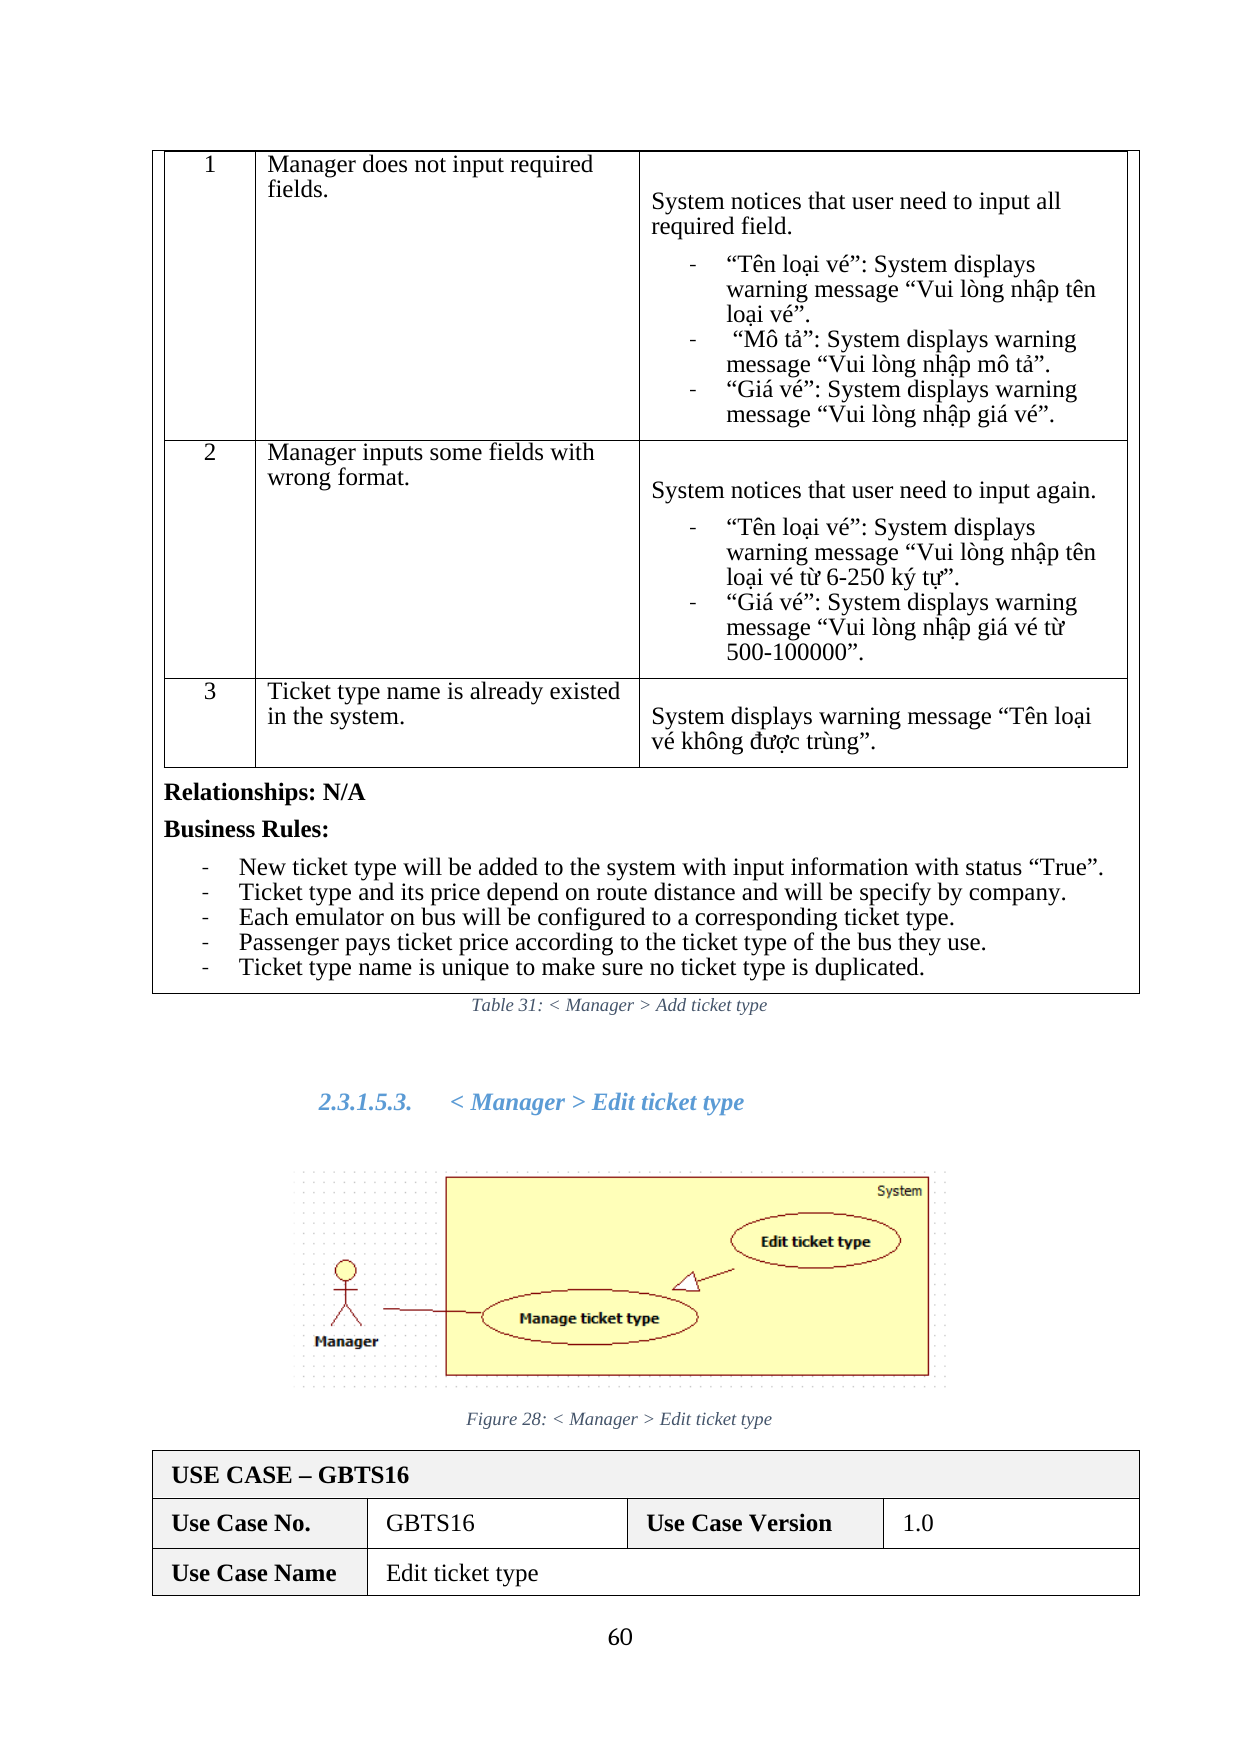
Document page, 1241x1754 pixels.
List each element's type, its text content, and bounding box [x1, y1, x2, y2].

table_cell GBTS16 [368, 1499, 627, 1548]
picture [293, 1164, 947, 1390]
table_cell Use Case Version [628, 1499, 883, 1548]
subtitle < Manager > Edit ticket type [319, 1087, 1090, 1116]
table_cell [153, 151, 1139, 993]
table_cell Use Case Name [153, 1549, 367, 1595]
table_cell Use Case No. [153, 1499, 367, 1548]
table_cell 1.0 [884, 1499, 1139, 1548]
table_header USE CASE – GBTS16 [153, 1451, 1139, 1497]
table_cell Edit ticket type [368, 1549, 1139, 1595]
